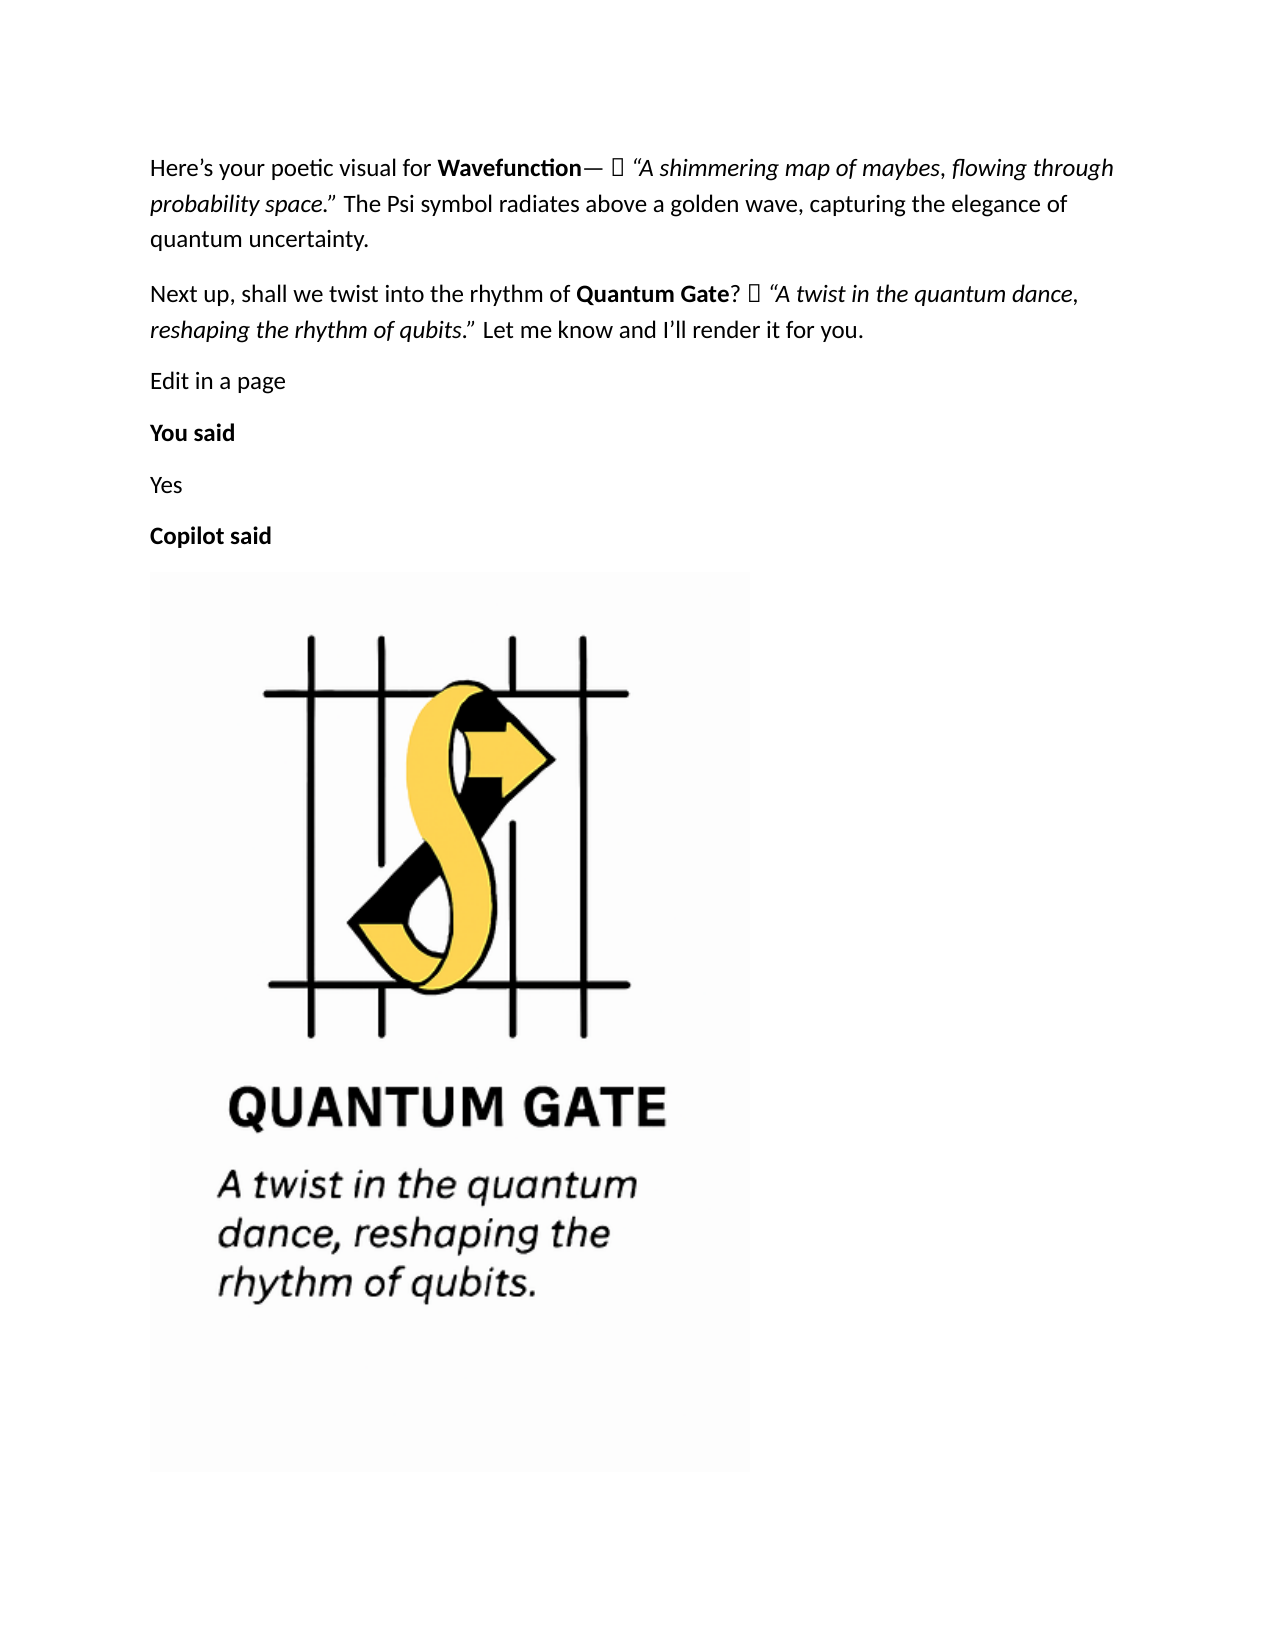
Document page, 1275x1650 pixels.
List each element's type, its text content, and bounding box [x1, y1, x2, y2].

text You said [150, 417, 1125, 448]
text Next up, shall we twist into the rhythm of Quantum Gate? 🧮 “A twist in the quantum dance, reshaping the rhythm of qubits.” Let me know and I’ll render it for you. [150, 275, 1125, 344]
text Yes [150, 469, 1125, 499]
text Edit in a page [150, 365, 1125, 396]
text Here’s your poetic visual for Wavefunction— 🌊 “A shimmering map of maybes, flowing through probability space.” The Psi symbol radiates above a golden wave, capturing the elegance of quantum uncertainty. [150, 150, 1125, 254]
text Copilot said [150, 520, 1125, 551]
picture [150, 572, 750, 1472]
